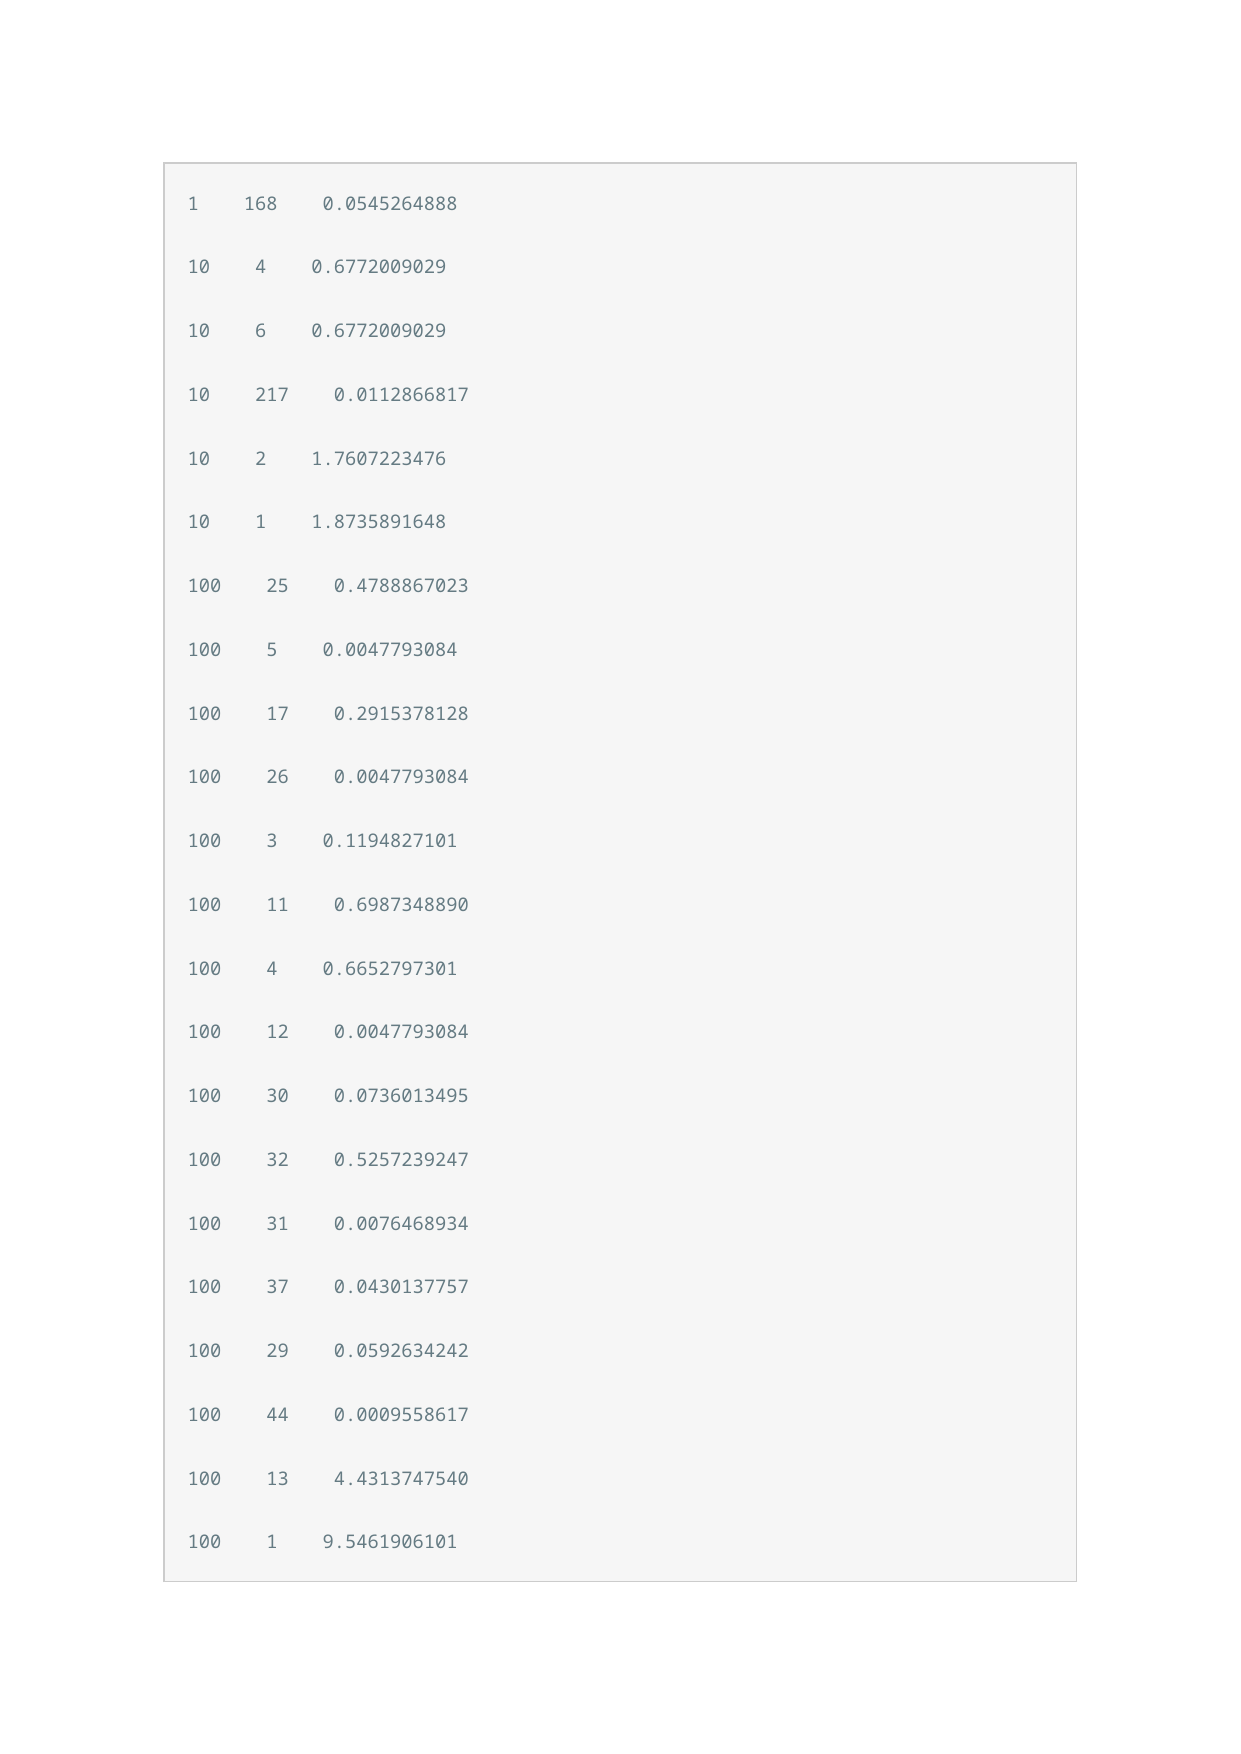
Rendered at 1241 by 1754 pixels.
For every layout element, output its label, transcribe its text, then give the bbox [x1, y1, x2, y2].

text 10 2 1.7607223476 [165, 417, 1076, 474]
text 100 1 9.5461906101 [165, 1501, 1076, 1581]
text 100 26 0.0047793084 [165, 736, 1076, 793]
text 10 1 1.8735891648 [165, 481, 1076, 538]
text 100 12 0.0047793084 [165, 991, 1076, 1048]
text 10 4 0.6772009029 [165, 226, 1076, 283]
text 100 44 0.0009558617 [165, 1373, 1076, 1430]
text 100 32 0.5257239247 [165, 1118, 1076, 1175]
text 100 17 0.2915378128 [165, 672, 1076, 729]
text 100 13 4.4313747540 [165, 1437, 1076, 1494]
text 10 6 0.6772009029 [165, 289, 1076, 346]
text 100 3 0.1194827101 [165, 799, 1076, 856]
text 10 217 0.0112866817 [165, 353, 1076, 410]
text 100 29 0.0592634242 [165, 1309, 1076, 1366]
text 100 11 0.6987348890 [165, 863, 1076, 920]
text 100 30 0.0736013495 [165, 1054, 1076, 1111]
text 100 5 0.0047793084 [165, 608, 1076, 665]
text 100 4 0.6652797301 [165, 927, 1076, 984]
text 100 31 0.0076468934 [165, 1182, 1076, 1239]
text 1 168 0.0545264888 [165, 164, 1076, 219]
text 100 37 0.0430137757 [165, 1246, 1076, 1303]
text 100 25 0.4788867023 [165, 544, 1076, 601]
